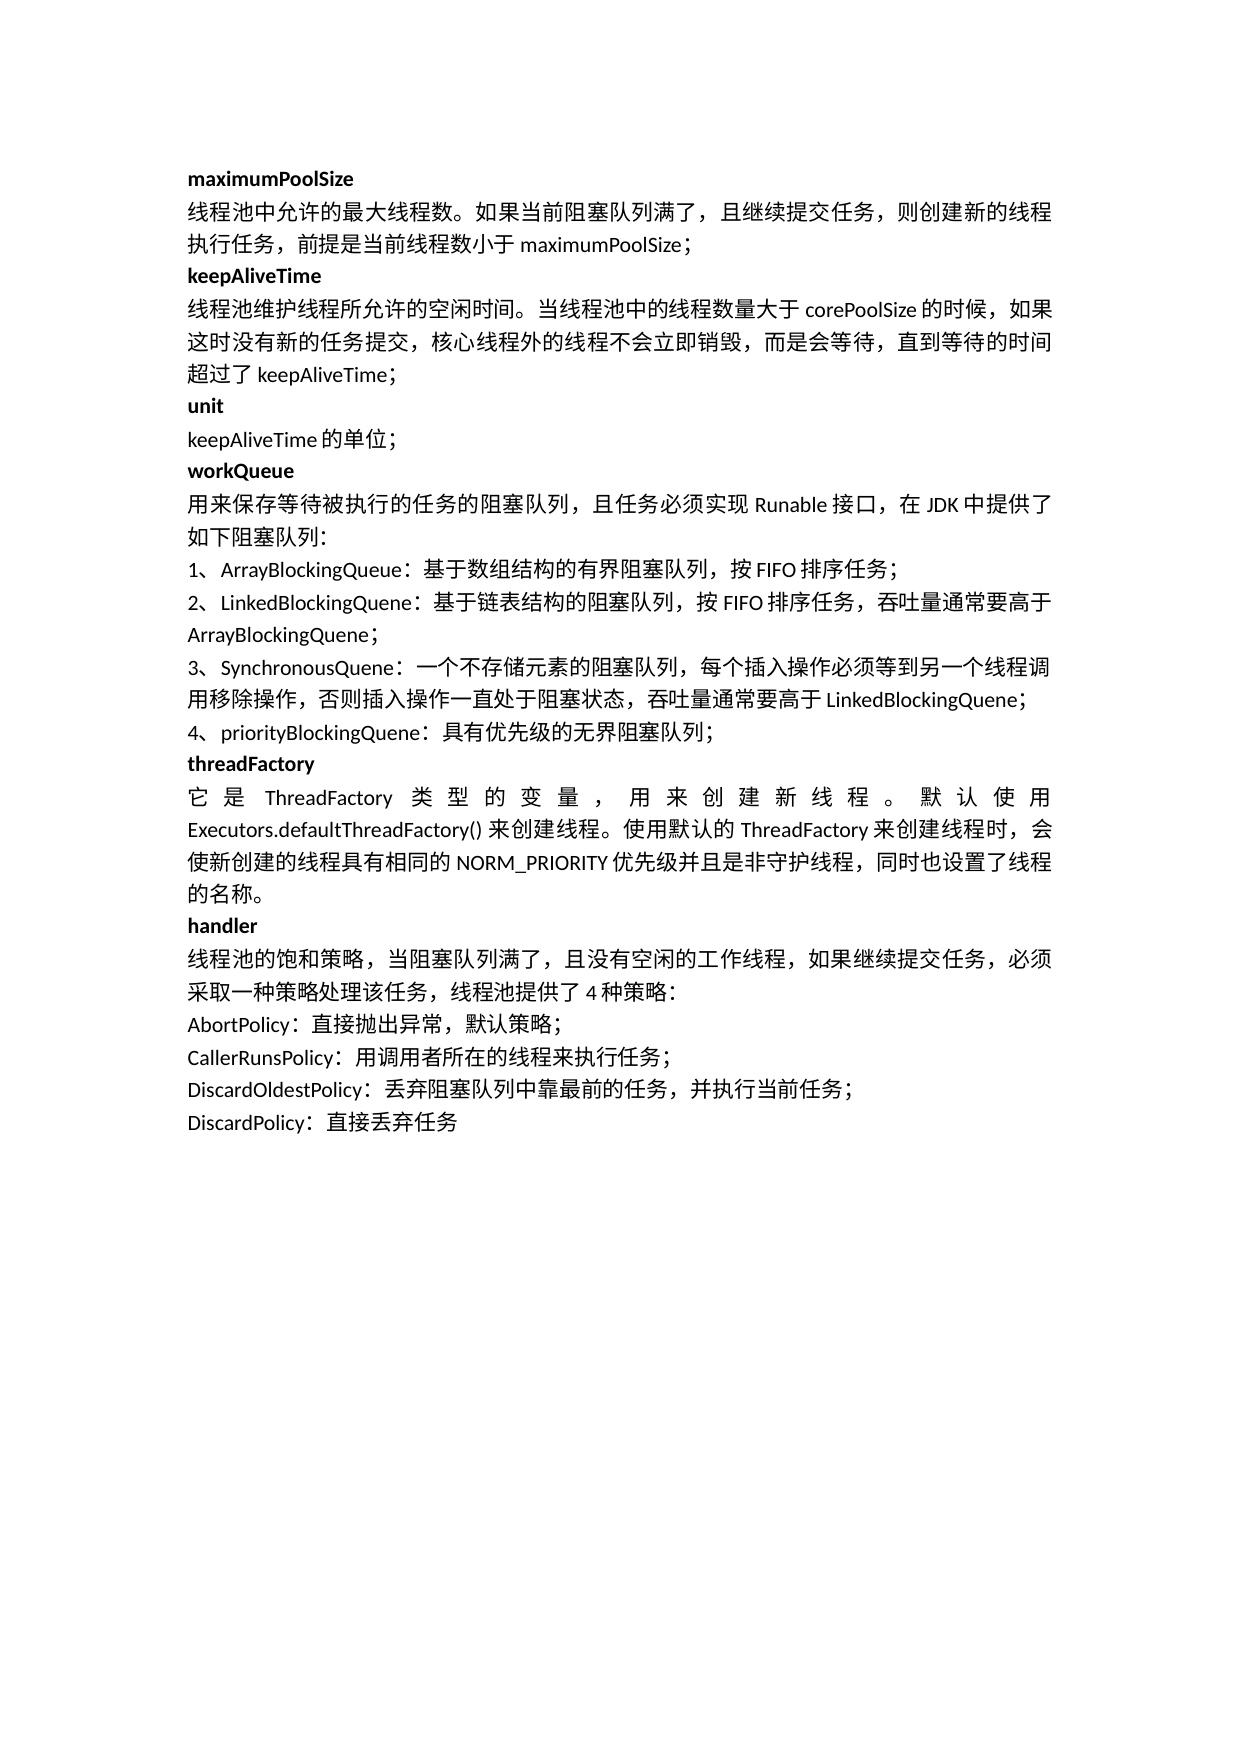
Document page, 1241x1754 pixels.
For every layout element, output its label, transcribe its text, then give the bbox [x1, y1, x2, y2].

text 1、ArrayBlockingQueue：基于数组结构的有界阻塞队列，按FIFO排序任务； [187, 552, 1053, 584]
text maximumPoolSize [187, 162, 1053, 194]
text threadFactory [187, 747, 1053, 779]
text 用来保存等待被执行的任务的阻塞队列，且任务必须实现Runable接口，在JDK中提供了如下阻塞队列： [187, 487, 1053, 552]
text DiscardOldestPolicy：丢弃阻塞队列中靠最前的任务，并执行当前任务； [187, 1072, 1053, 1104]
text 4、priorityBlockingQuene：具有优先级的无界阻塞队列； [187, 714, 1053, 747]
text 2、LinkedBlockingQuene：基于链表结构的阻塞队列，按FIFO排序任务，吞吐量通常要高于ArrayBlockingQuene； [187, 584, 1053, 649]
text 它是ThreadFactory类型的变量，用来创建新线程。默认使用Executors.defaultThreadFactory() 来创建线程。使用默认的ThreadFactory来创建线程时，会使新创建的线程具有相同的NORM_PRIORITY优先级并且是非守护线程，同时也设置了线程的名称。 [187, 779, 1053, 909]
text CallerRunsPolicy：用调用者所在的线程来执行任务； [187, 1039, 1053, 1072]
text keepAliveTime的单位； [187, 422, 1053, 454]
text 3、SynchronousQuene：一个不存储元素的阻塞队列，每个插入操作必须等到另一个线程调用移除操作，否则插入操作一直处于阻塞状态，吞吐量通常要高于LinkedBlockingQuene； [187, 649, 1053, 714]
text AbortPolicy：直接抛出异常，默认策略； [187, 1007, 1053, 1039]
text DiscardPolicy：直接丢弃任务 [187, 1104, 1053, 1137]
text keepAliveTime [187, 259, 1053, 292]
text 线程池中允许的最大线程数。如果当前阻塞队列满了，且继续提交任务，则创建新的线程执行任务，前提是当前线程数小于maximumPoolSize； [187, 194, 1053, 259]
text unit [187, 389, 1053, 422]
text workQueue [187, 454, 1053, 487]
text 线程池的饱和策略，当阻塞队列满了，且没有空闲的工作线程，如果继续提交任务，必须采取一种策略处理该任务，线程池提供了4种策略： [187, 942, 1053, 1007]
text handler [187, 909, 1053, 942]
text 线程池维护线程所允许的空闲时间。当线程池中的线程数量大于corePoolSize的时候，如果这时没有新的任务提交，核心线程外的线程不会立即销毁，而是会等待，直到等待的时间超过了keepAliveTime； [187, 292, 1053, 389]
